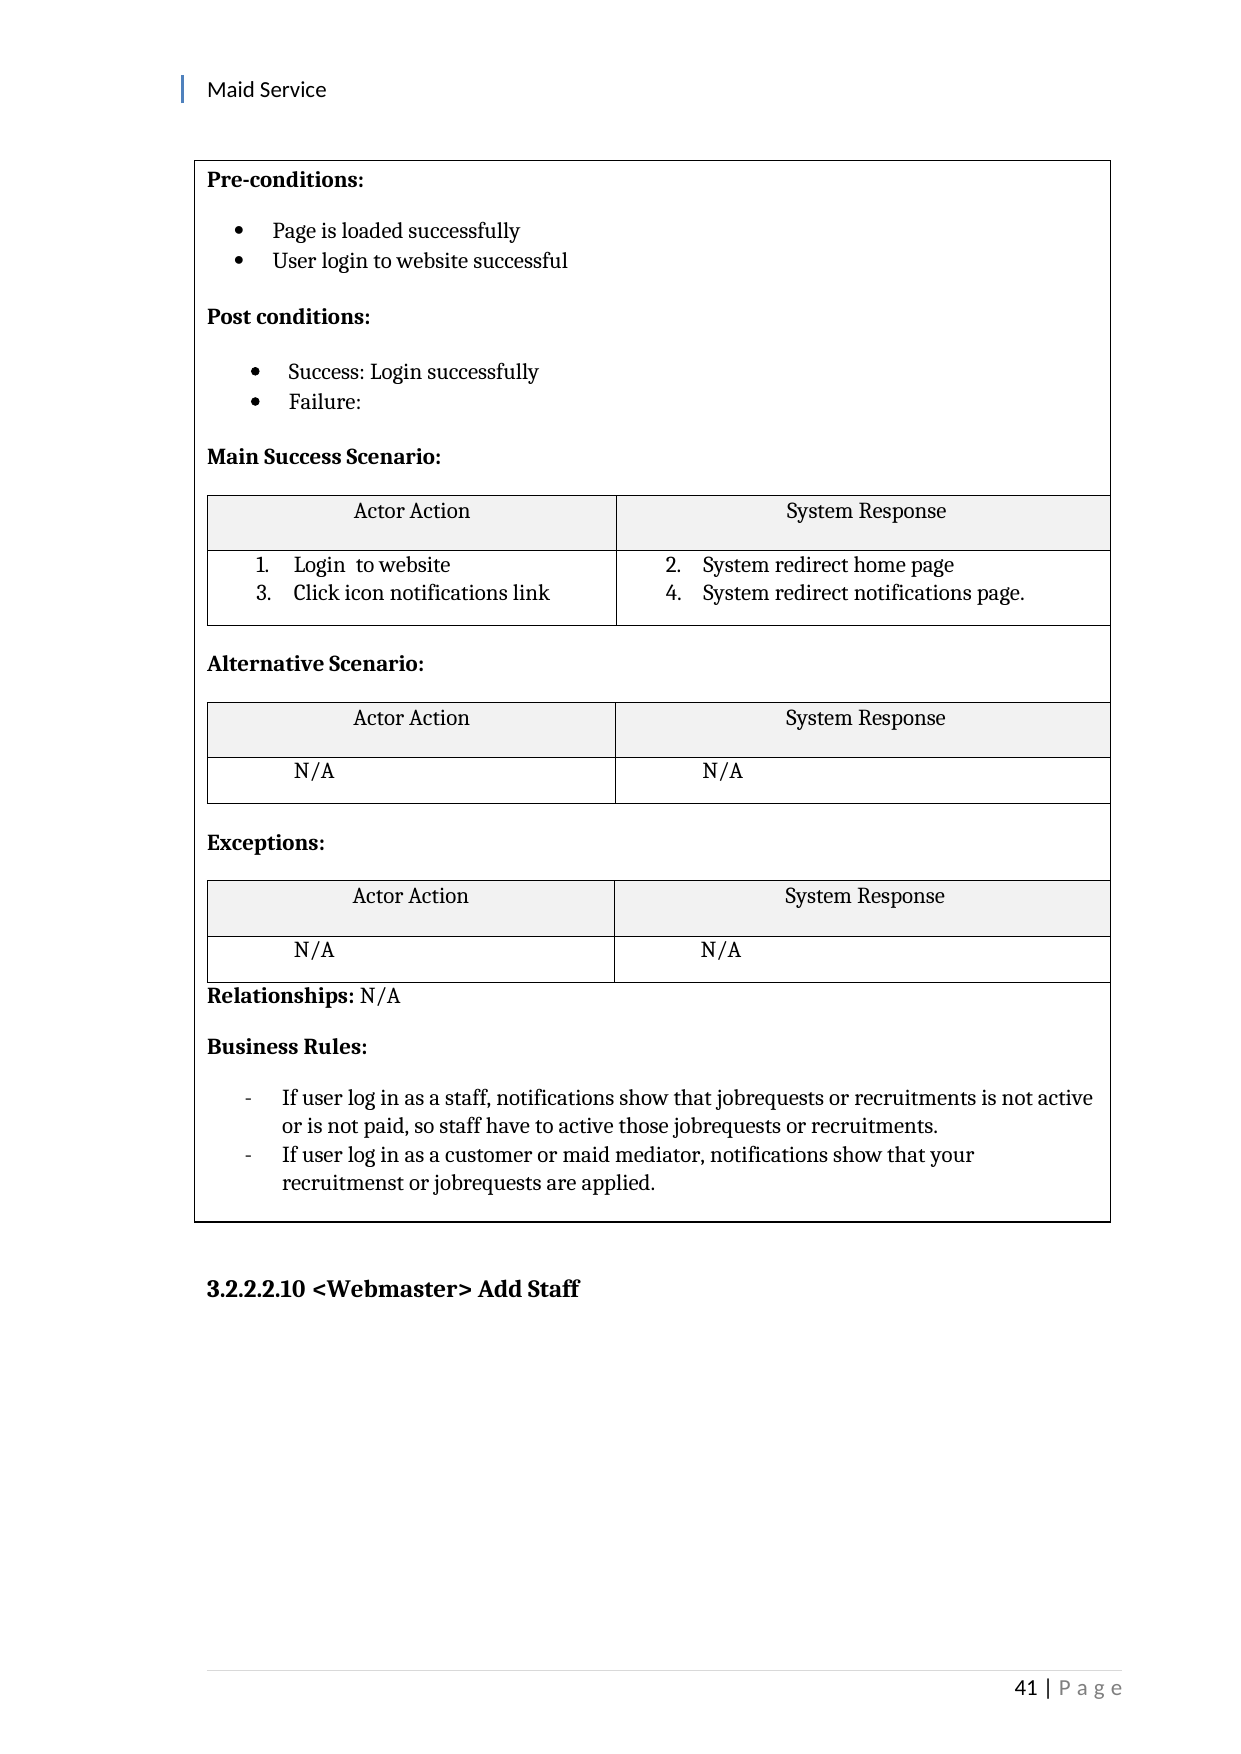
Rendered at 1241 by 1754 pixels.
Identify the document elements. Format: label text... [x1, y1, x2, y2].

subtitle <Webmaster> Add Staff [207, 1275, 1122, 1304]
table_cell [195, 161, 1110, 1221]
